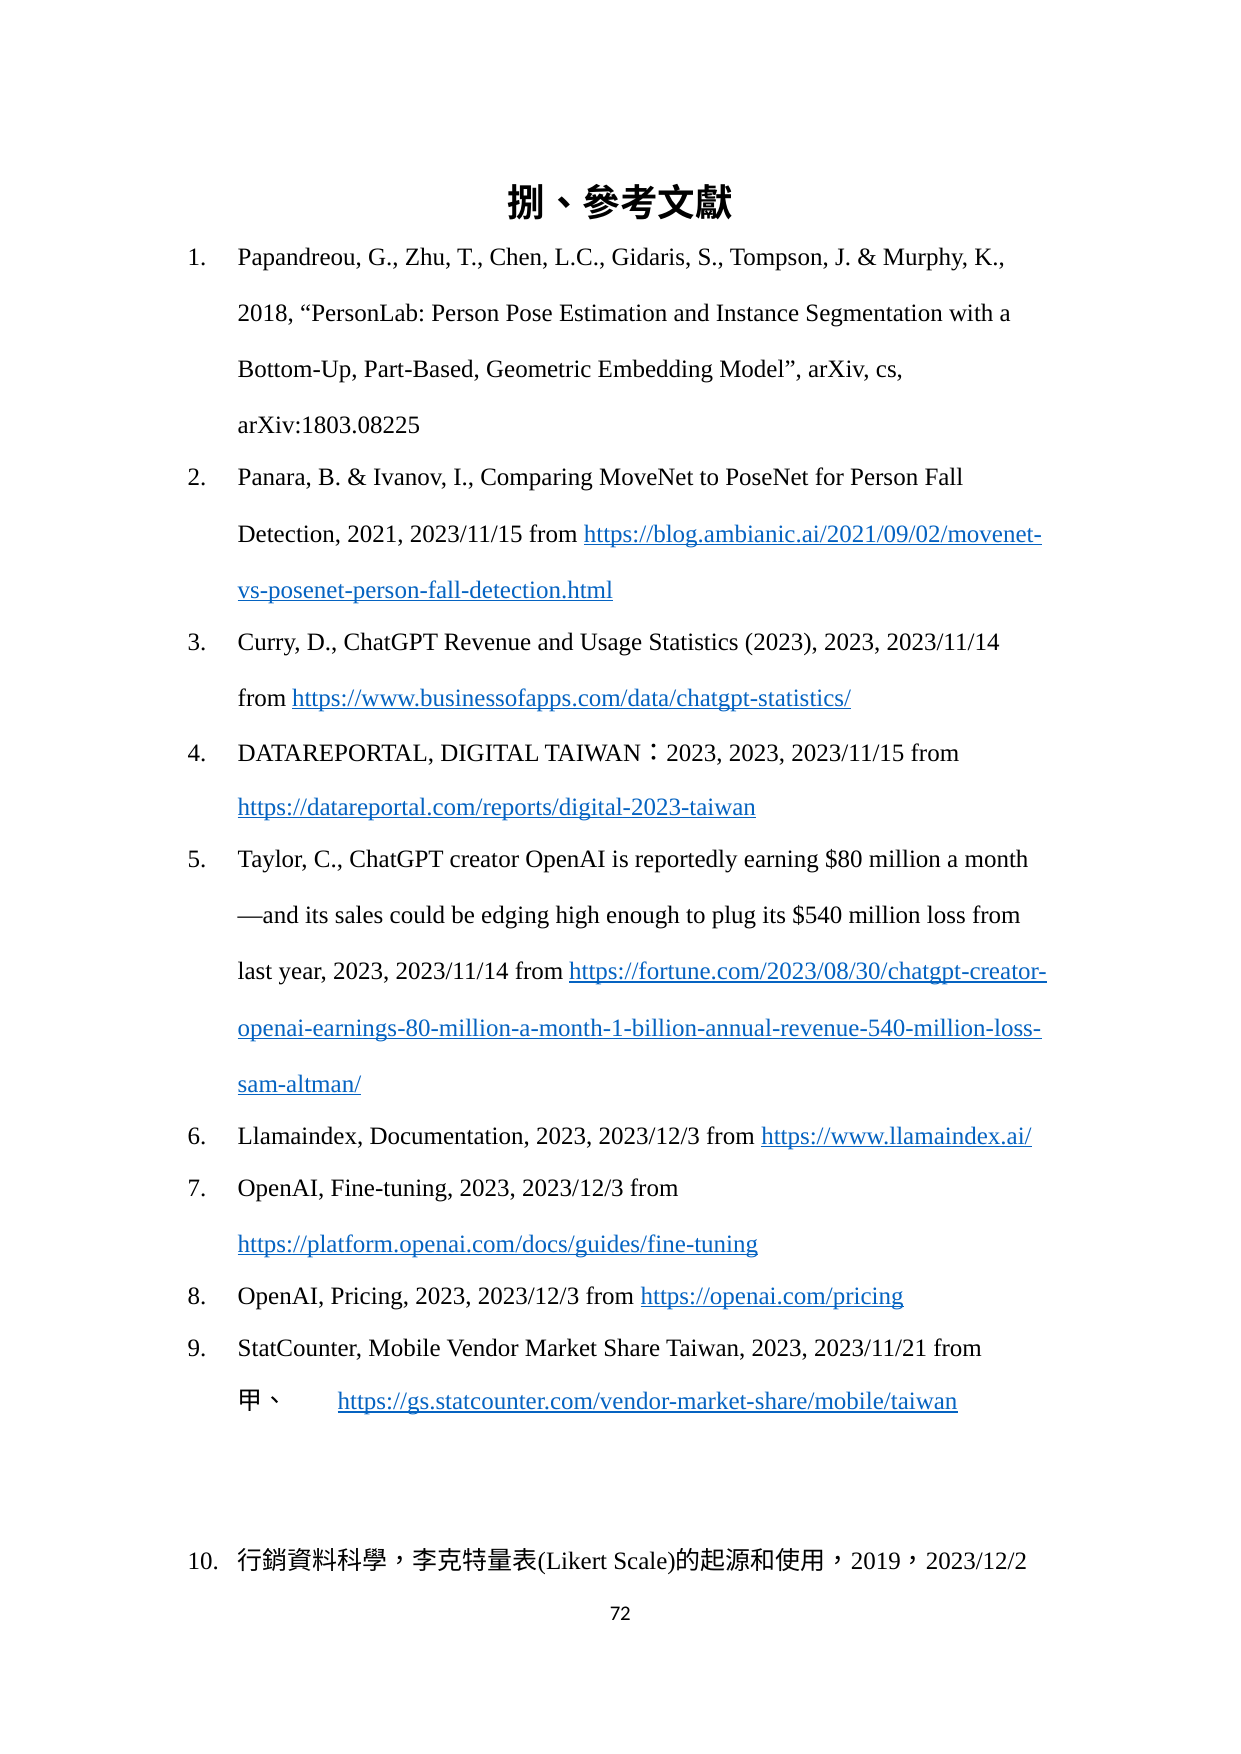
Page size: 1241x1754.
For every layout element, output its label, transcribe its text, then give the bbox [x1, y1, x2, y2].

list Papandreou, G., Zhu, T., Chen, L.C., Gidaris, S., Tompson, J. & Murphy, K., 2018, “PersonLab: Person Pose Estimation and Instance Segmentation with a Bottom-Up, Part-Based, Geometric Embedding Model”, arXiv, cs, arXiv:1803.08225 [187, 237, 1053, 444]
list OpenAI, Fine-tuning, 2023, 2023/12/3 from https://platform.openai.com/docs/guides/fine-tuning [187, 1168, 1053, 1262]
list Llamaindex, Documentation, 2023, 2023/12/3 from https://www.llamaindex.ai/ [187, 1116, 1053, 1154]
list Curry, D., ChatGPT Revenue and Usage Statistics (2023), 2023, 2023/11/14 from https://www.businessofapps.com/data/chatgpt-statistics/ [187, 622, 1053, 716]
list DATAREPORTAL, DIGITAL TAIWAN：2023, 2023, 2023/11/15 from https://datareportal.com/reports/digital-2023-taiwan [187, 731, 1053, 825]
list Taylor, C., ChatGPT creator OpenAI is reportedly earning $80 million a month—and its sales could be edging high enough to plug its $540 million loss from last year, 2023, 2023/11/14 from https://fortune.com/2023/08/30/chatgpt-creator-openai-earnings-80-million-a-month-1-billion-annual-revenue-540-million-loss-sam-altman/ [187, 839, 1053, 1102]
list StatCounter, Mobile Vendor Market Share Taiwan, 2023, 2023/11/21 from [187, 1328, 1053, 1366]
list OpenAI, Pricing, 2023, 2023/12/3 from https://openai.com/pricing [187, 1276, 1053, 1314]
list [187, 1539, 1053, 1577]
list https://gs.statcounter.com/vendor-market-share/mobile/taiwan [237, 1380, 1053, 1418]
list Panara, B. & Ivanov, I., Comparing MoveNet to PoseNet for Person Fall Detection, 2021, 2023/11/15 from https://blog.ambianic.ai/2021/09/02/movenet-vs-posenet-person-fall-detection.html [187, 458, 1053, 608]
text 捌、參考文獻 [187, 162, 1053, 237]
